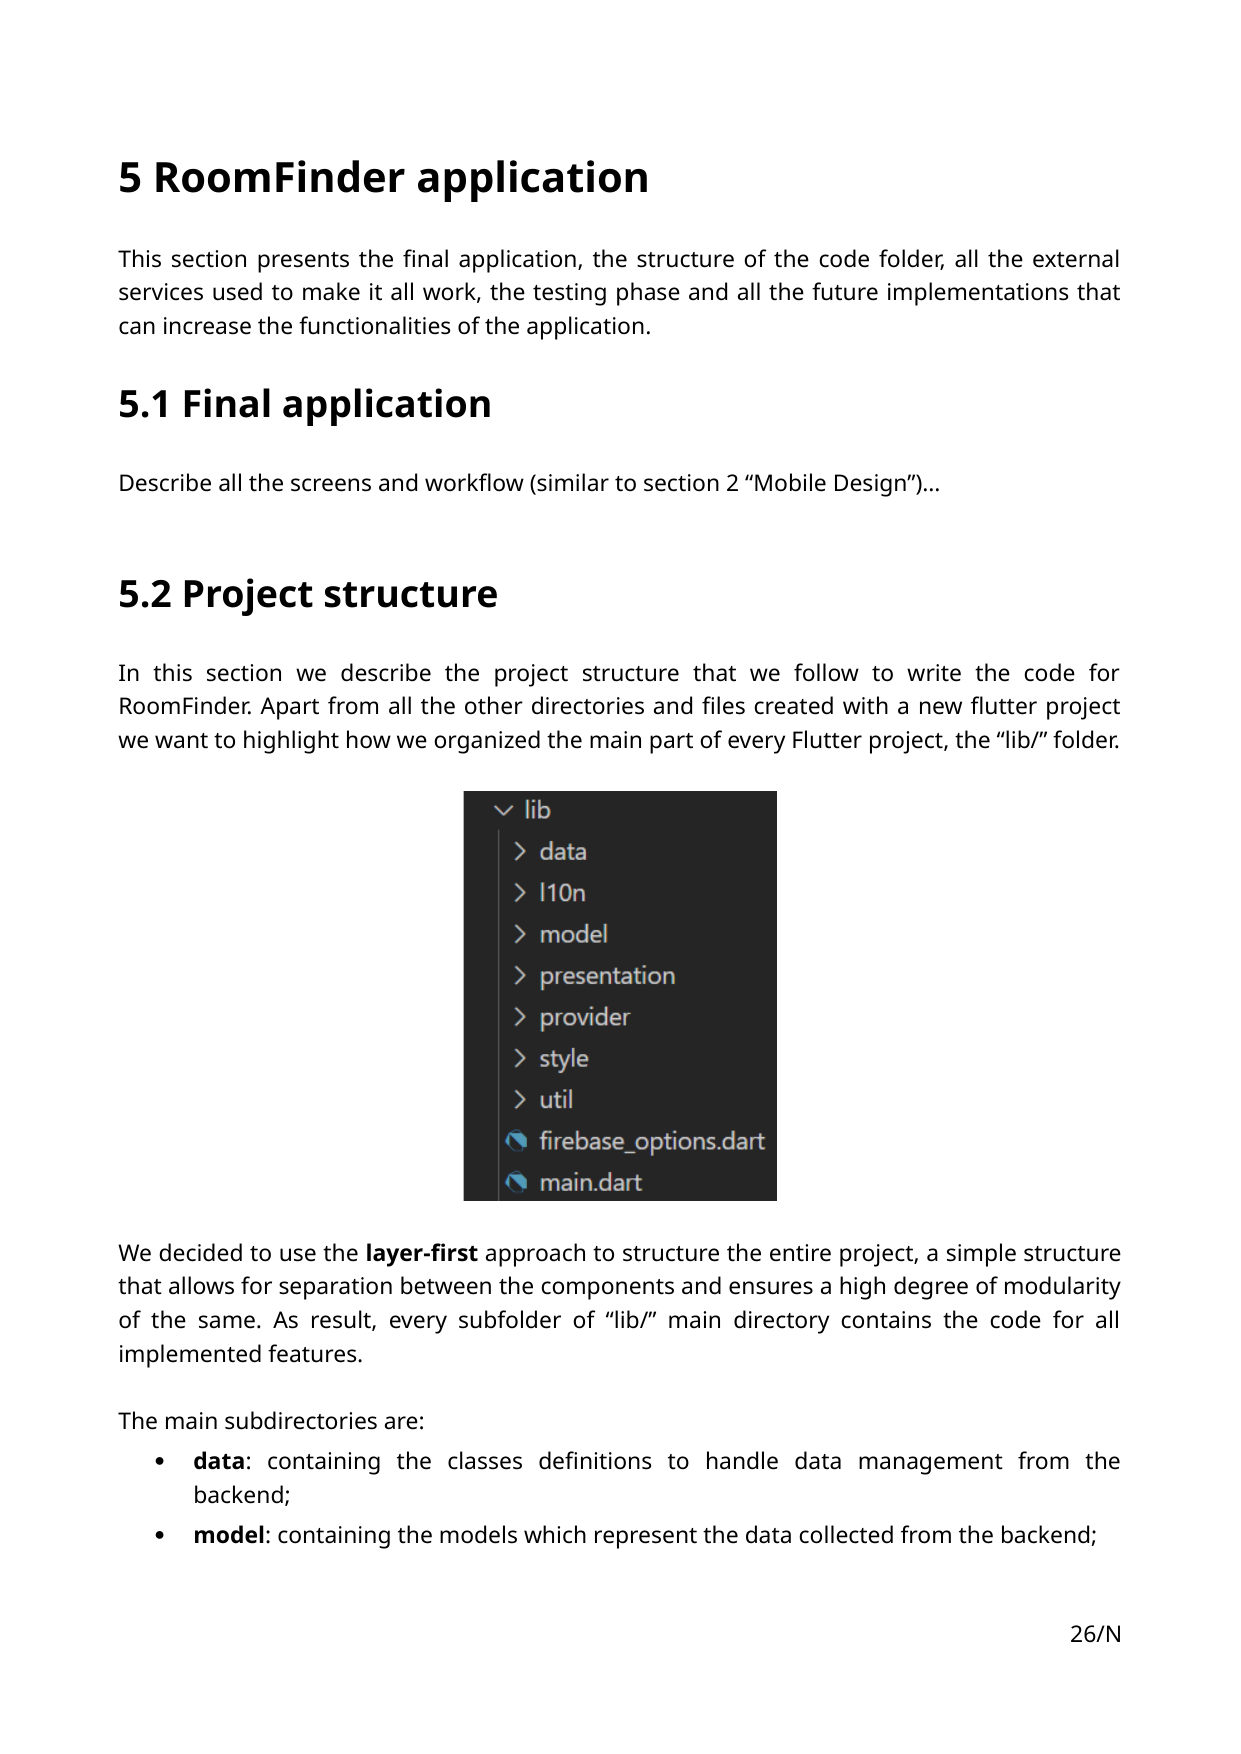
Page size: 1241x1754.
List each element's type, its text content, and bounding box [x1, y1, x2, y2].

picture [463, 791, 777, 1201]
subtitle 5 RoomFinder application [118, 148, 1122, 204]
text This section presents the final application, the structure of the code folder, all the external services used to make it all work, the testing phase and all the future implementations that can increase the functionalities of the application. [118, 243, 1122, 341]
subtitle 5.1 Final application [118, 378, 1122, 429]
list data: containing the classes definitions to handle data management from the backend; [156, 1445, 1122, 1510]
list model: containing the models which represent the data collected from the backend; [156, 1519, 1122, 1550]
subtitle 5.2 Project structure [118, 568, 1122, 619]
text We decided to use the layer-first approach to structure the entire project, a simple structure that allows for separation between the components and ensures a high degree of modularity of the same. As result, every subfolder of “lib/” main directory contains the code for all implemented features. [118, 1237, 1122, 1369]
text The main subdirectories are: [118, 1405, 1122, 1437]
text In this section we describe the project structure that we follow to write the code for RoomFinder. Apart from all the other directories and files created with a new flutter project we want to highlight how we organized the main part of every Flutter project, the “lib/” folder. [118, 657, 1122, 755]
text Describe all the screens and workflow (similar to section 2 “Mobile Design”)… [118, 466, 1122, 498]
